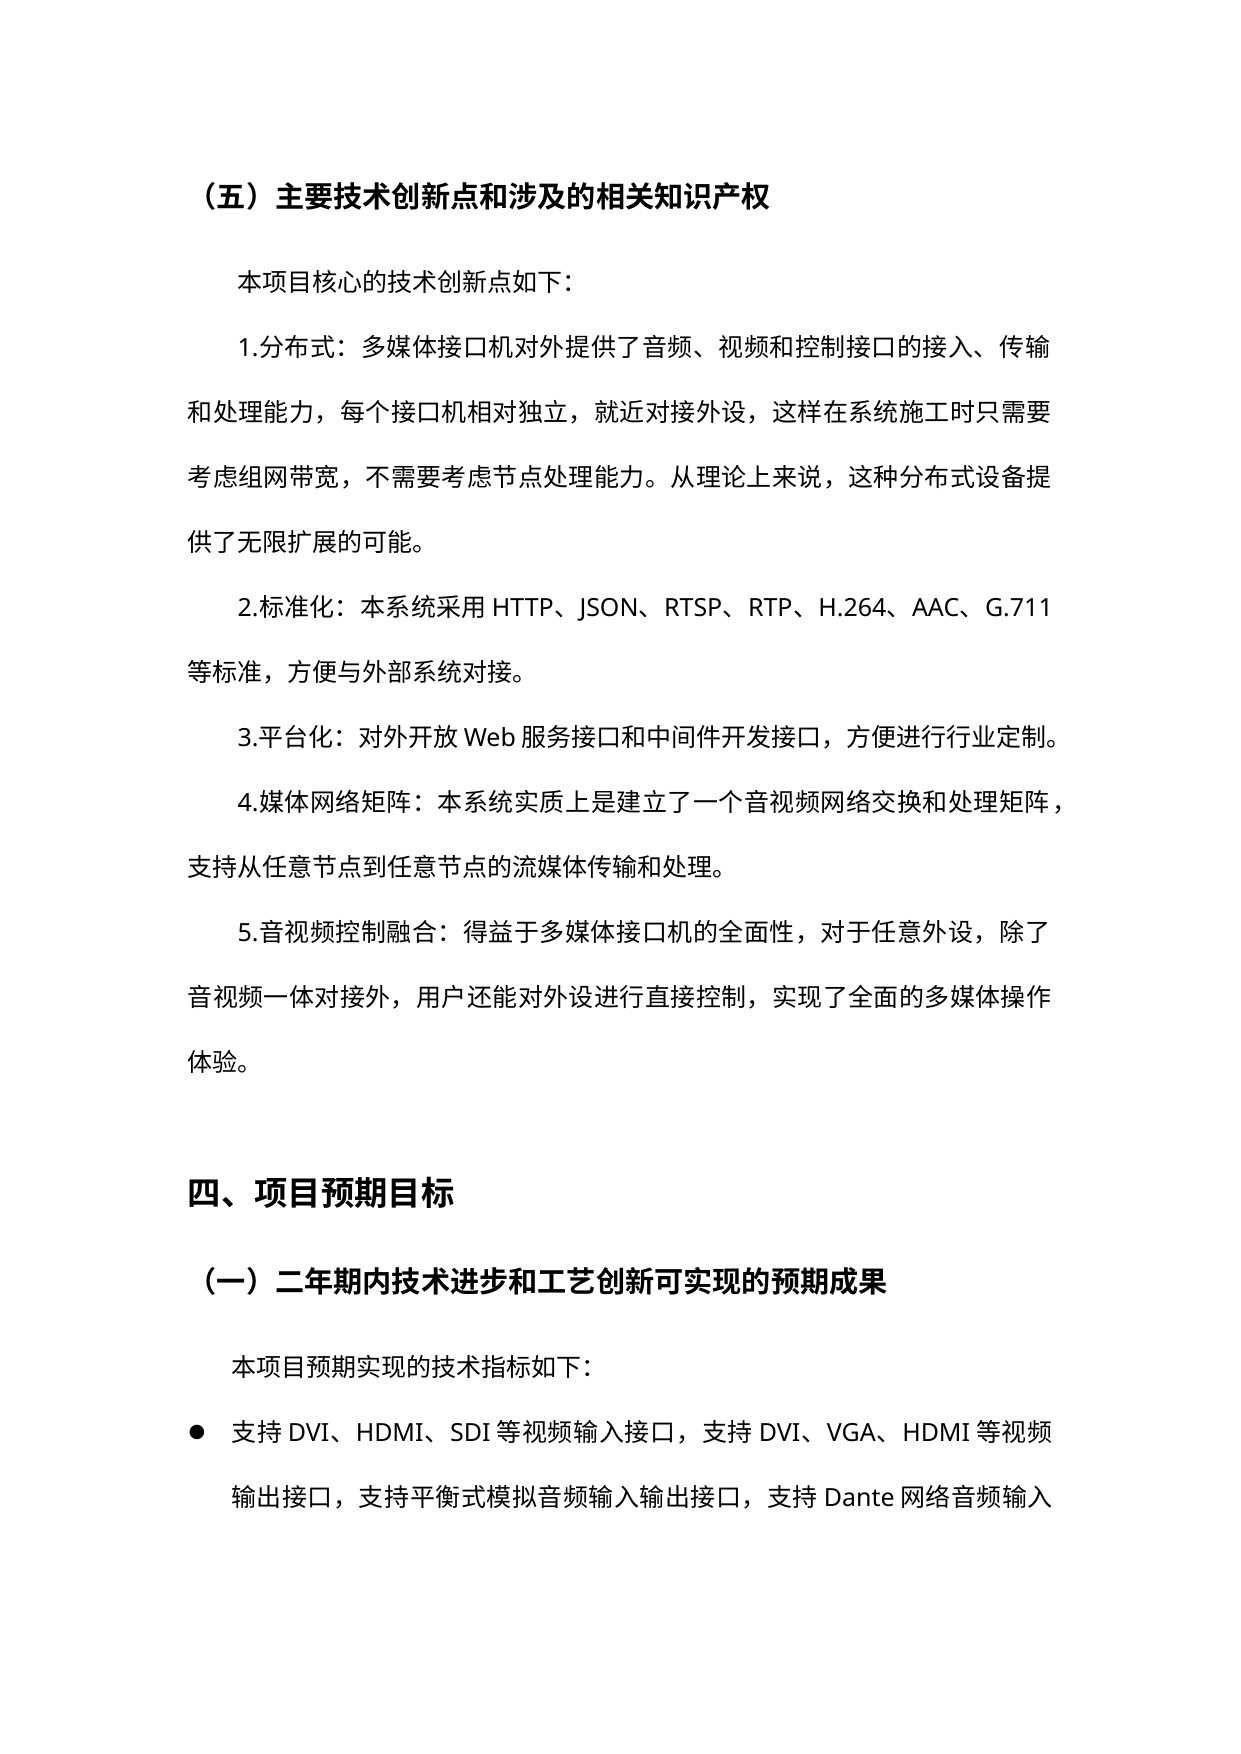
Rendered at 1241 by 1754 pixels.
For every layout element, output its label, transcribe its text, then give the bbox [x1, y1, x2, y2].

text 本项目预期实现的技术指标如下： [187, 1333, 1053, 1398]
text 4.媒体网络矩阵：本系统实质上是建立了一个音视频网络交换和处理矩阵，支持从任意节点到任意节点的流媒体传输和处理。 [187, 768, 1053, 898]
subtitle 四、项目预期目标 [187, 1158, 1053, 1223]
text 本项目核心的技术创新点如下： [187, 248, 1053, 313]
text 5.音视频控制融合：得益于多媒体接口机的全面性，对于任意外设，除了音视频一体对接外，用户还能对外设进行直接控制，实现了全面的多媒体操作体验。 [187, 898, 1053, 1093]
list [187, 1398, 1053, 1528]
subtitle （一）二年期内技术进步和工艺创新可实现的预期成果 [187, 1247, 1053, 1312]
text 3.平台化：对外开放Web服务接口和中间件开发接口，方便进行行业定制。 [187, 703, 1053, 768]
text 2.标准化：本系统采用HTTP、JSON、RTSP、RTP、H.264、AAC、G.711等标准，方便与外部系统对接。 [187, 573, 1053, 703]
subtitle （五）主要技术创新点和涉及的相关知识产权 [187, 162, 1053, 227]
text 1.分布式：多媒体接口机对外提供了音频、视频和控制接口的接入、传输和处理能力，每个接口机相对独立，就近对接外设，这样在系统施工时只需要考虑组网带宽，不需要考虑节点处理能力。从理论上来说，这种分布式设备提供了无限扩展的可能。 [187, 313, 1053, 573]
